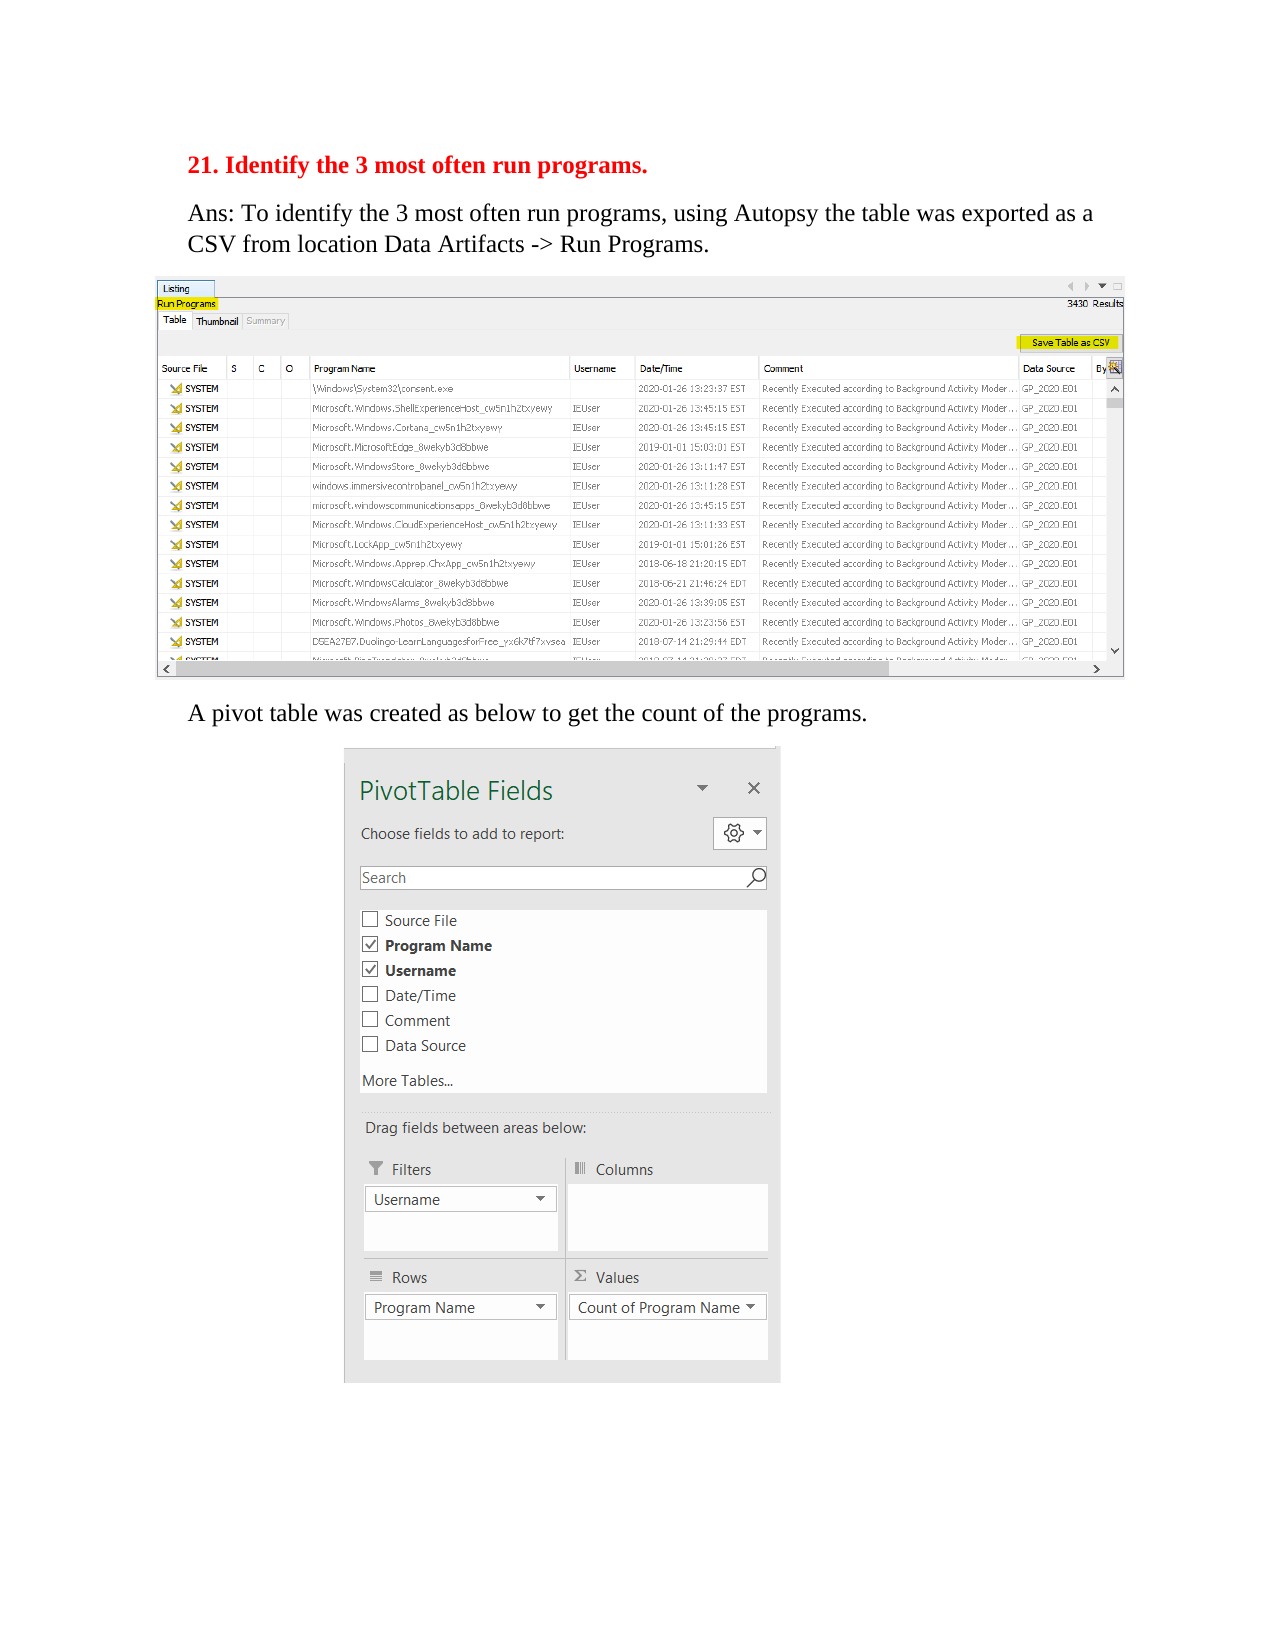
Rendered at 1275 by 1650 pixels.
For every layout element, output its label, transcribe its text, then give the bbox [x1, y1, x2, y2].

picture [150, 276, 1125, 680]
text Ans: To identify the 3 most often run programs, using Autopsy the table was exported as a CSV from location Data Artifacts -> Run Programs. [187, 198, 1125, 257]
list Identify the 3 most often run programs. [187, 150, 1125, 179]
picture [343, 746, 781, 1383]
text A pivot table was created as below to get the count of the programs. [150, 698, 1125, 727]
